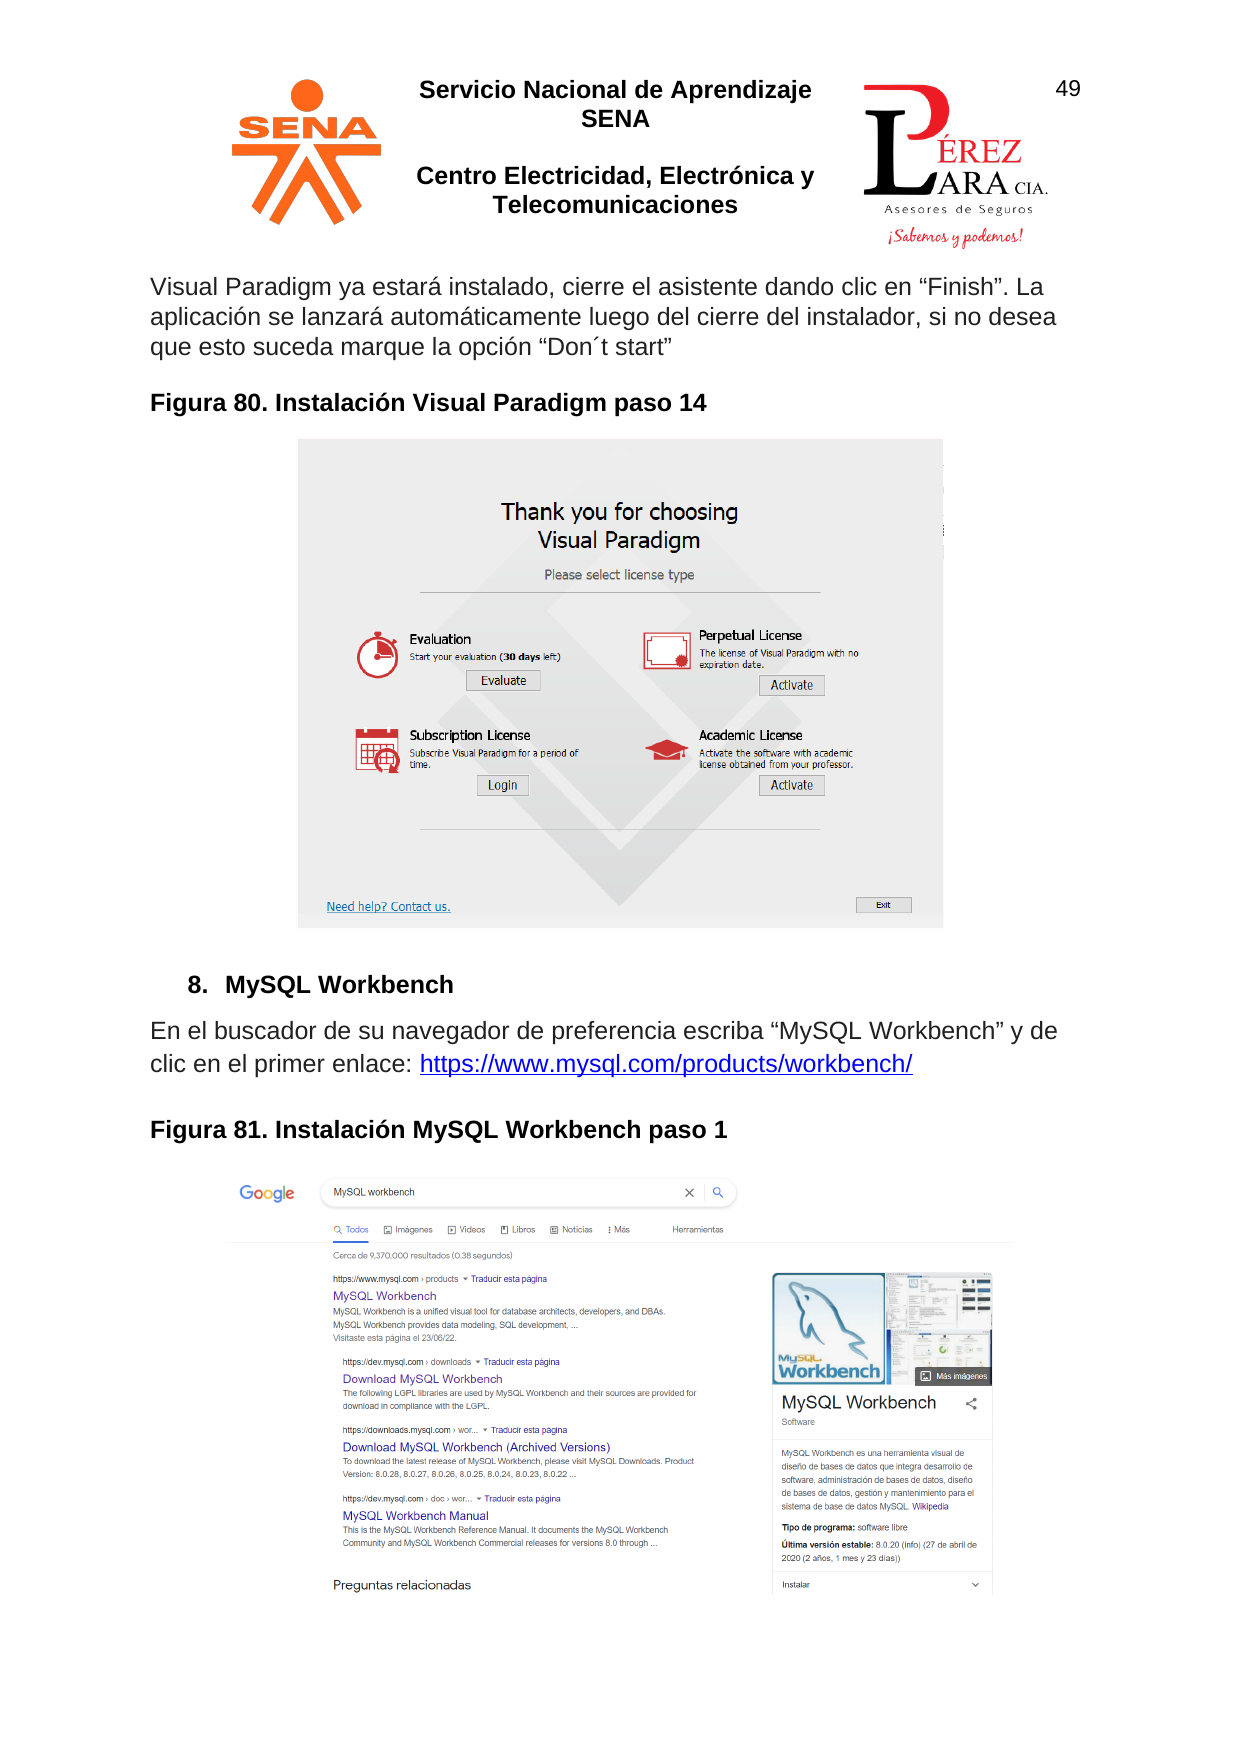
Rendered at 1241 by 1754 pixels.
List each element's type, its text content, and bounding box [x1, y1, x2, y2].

text En el buscador de su navegador de preferencia escriba “MySQL Workbench” y de clic en el primer enlace: https://www.mysql.com/products/workbench/ [150, 1016, 1090, 1078]
text Figura 81. Instalación MySQL Workbench paso 1 [150, 1115, 1090, 1144]
picture [296, 437, 944, 929]
picture [226, 1164, 1014, 1595]
picture [231, 79, 382, 226]
picture [857, 75, 1052, 264]
text Visual Paradigm ya estará instalado, cierre el asistente dando clic en “Finish”. La aplicación se lanzará automáticamente luego del cierre del instalador, si no desea que esto suceda marque la opción “Don´t start” [150, 271, 1090, 361]
text Figura 80. Instalación Visual Paradigm paso 14 [150, 388, 1090, 416]
subtitle MySQL Workbench [187, 970, 1090, 999]
